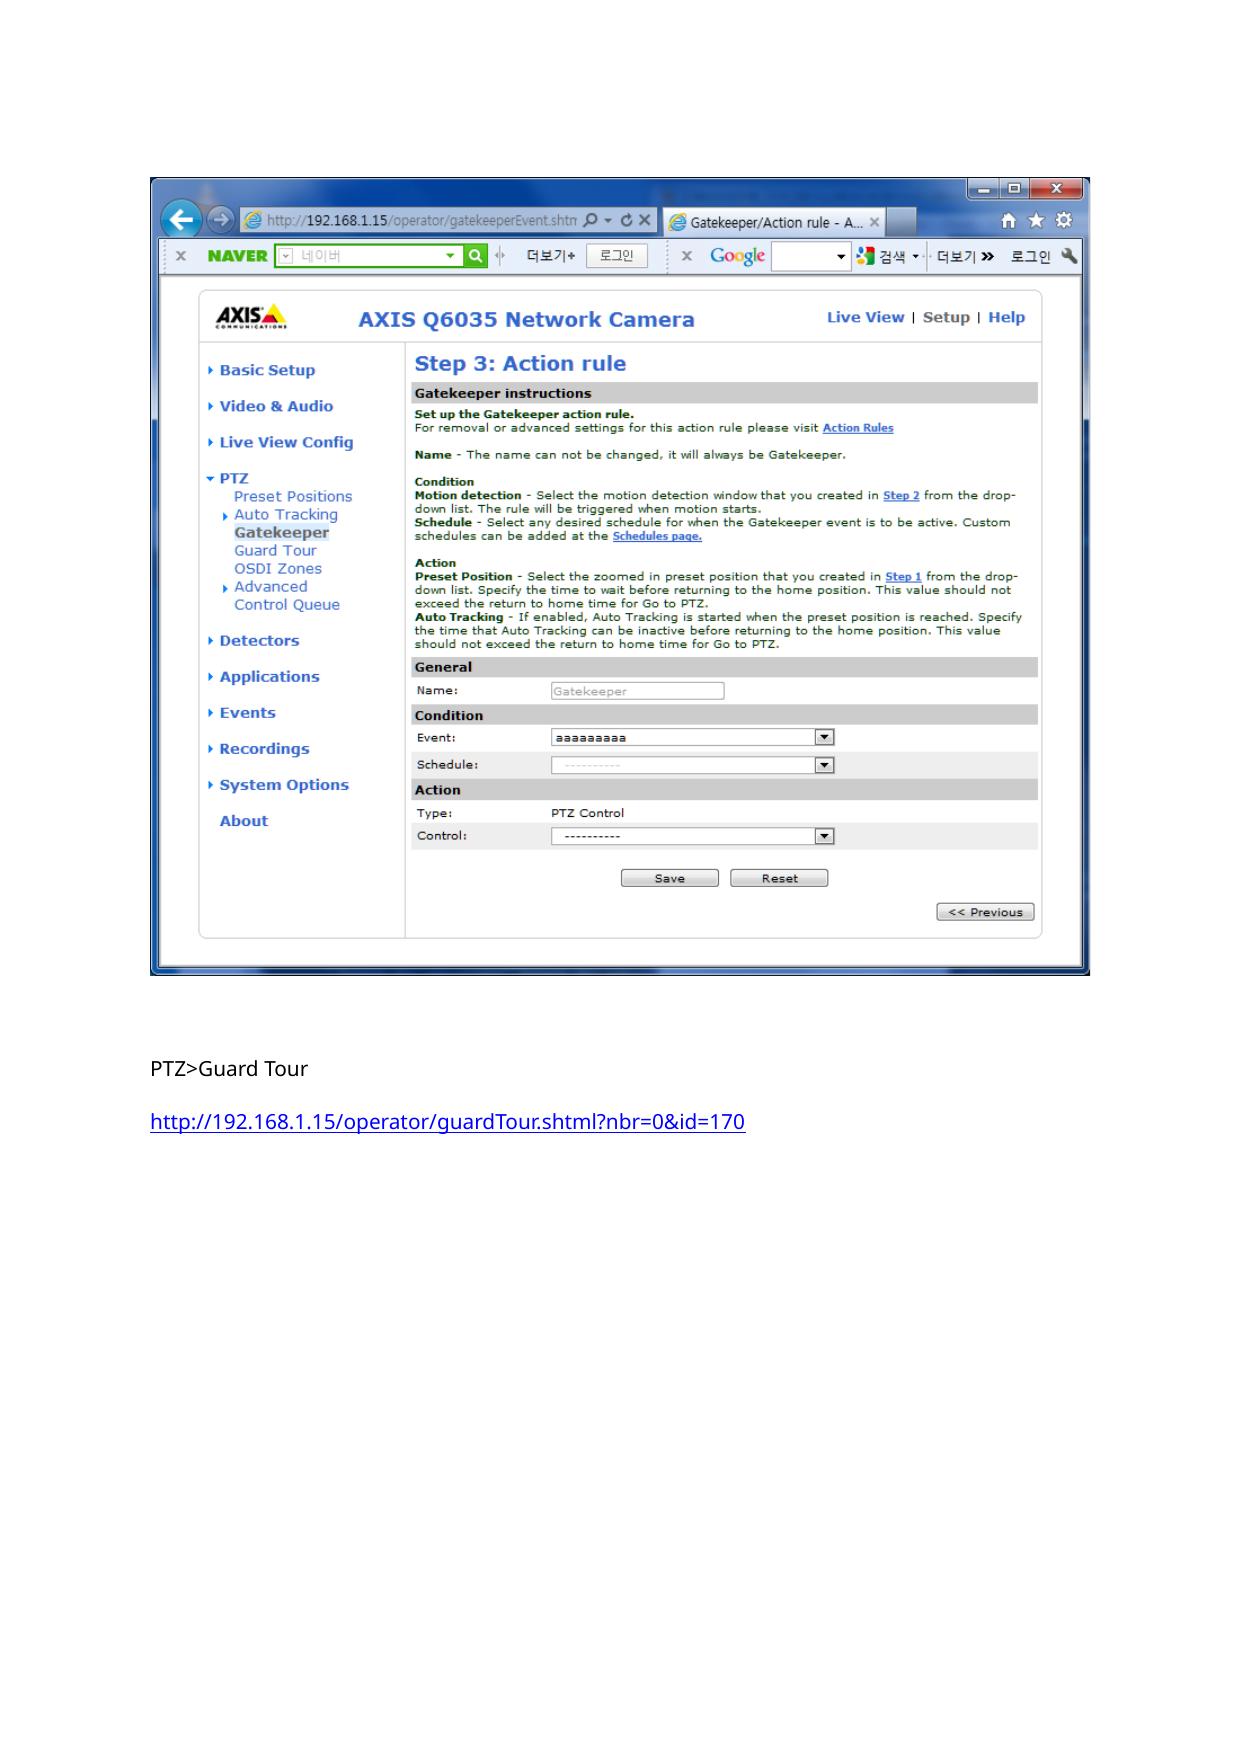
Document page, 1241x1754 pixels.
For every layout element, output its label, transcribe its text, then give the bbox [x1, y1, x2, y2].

text http://192.168.1.15/operator/guardTour.shtml?nbr=0&id=170 [150, 1107, 1090, 1136]
list PTZ>Guard Tour [150, 1054, 1090, 1082]
picture [150, 177, 1091, 976]
